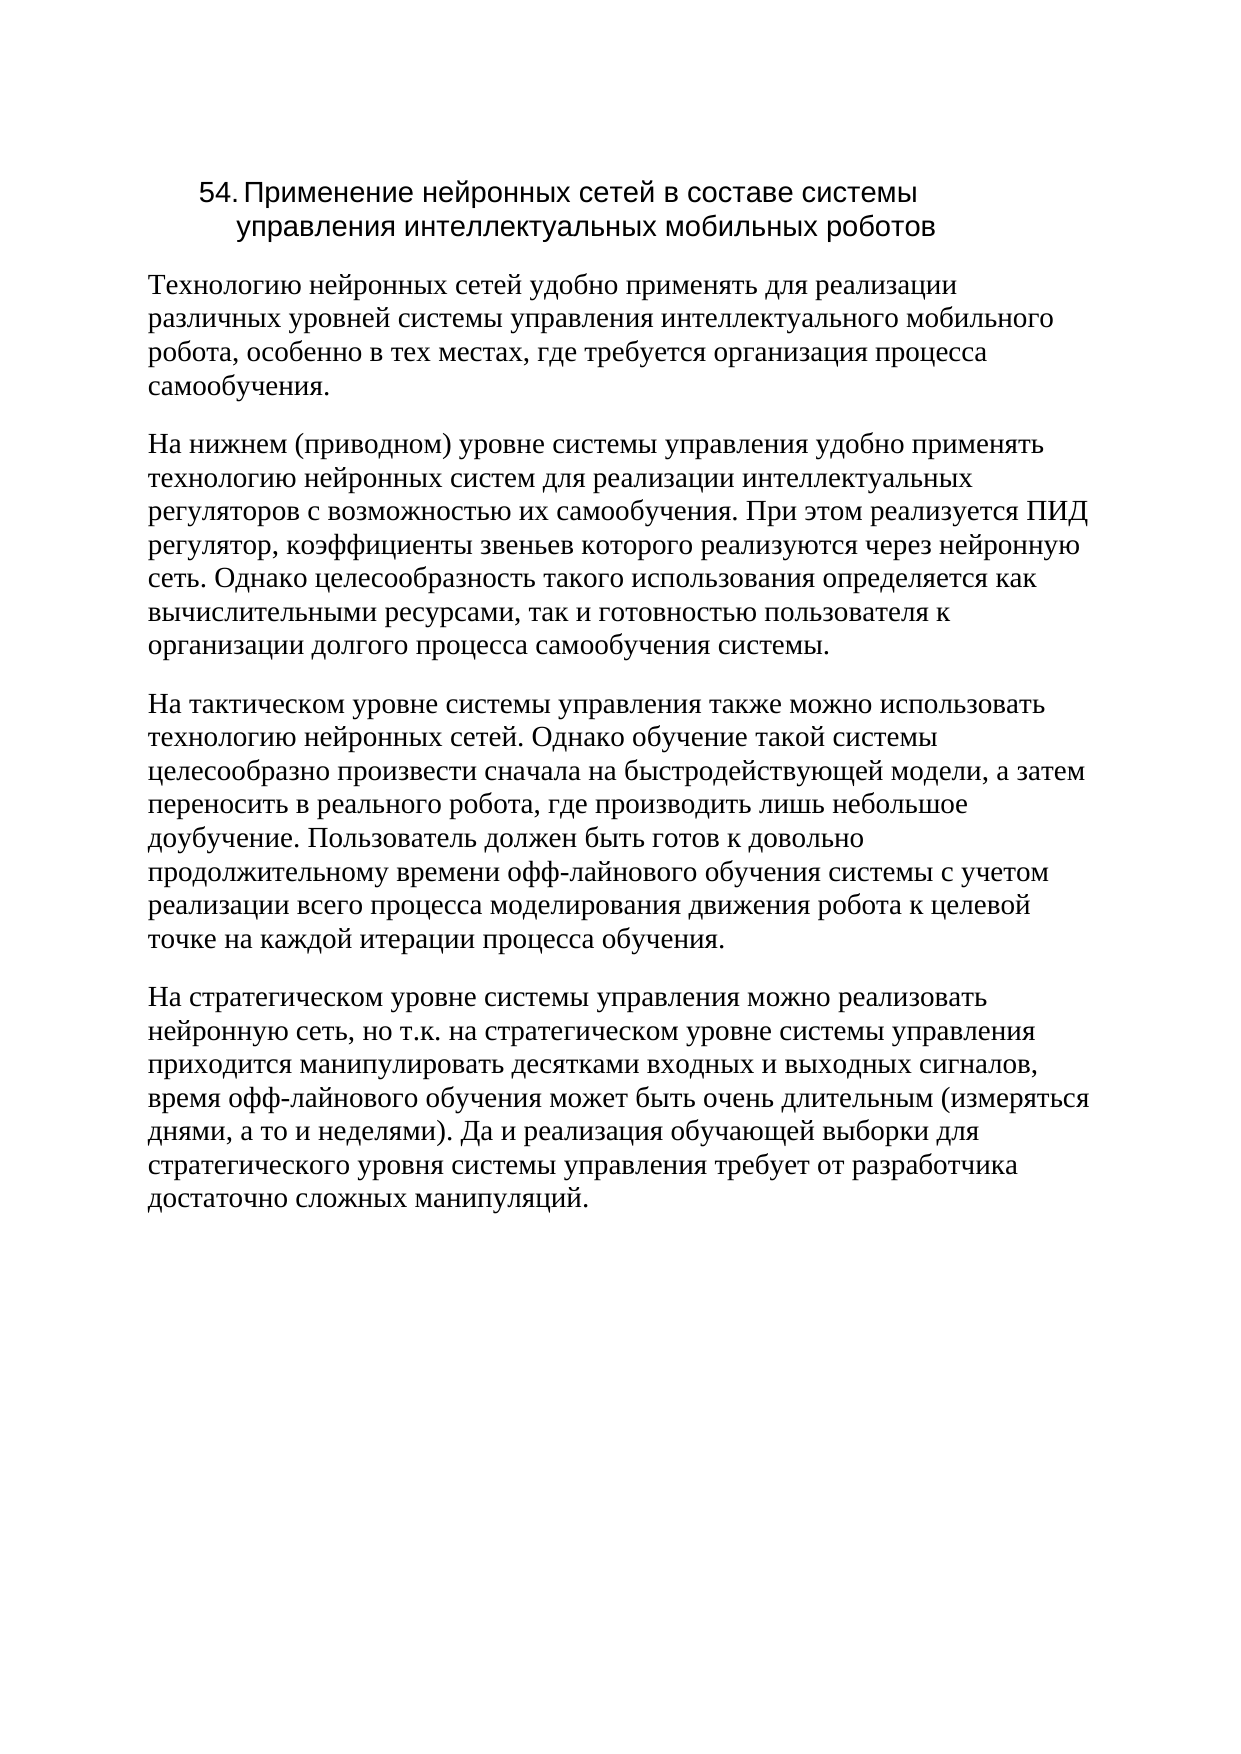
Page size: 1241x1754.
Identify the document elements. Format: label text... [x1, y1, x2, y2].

text На стратегическом уровне системы управления можно реализовать нейронную сеть, но т.к. на стратегическом уровне системы управления приходится манипулировать десятками входных и выходных сигналов, время офф-лайнового обучения может быть очень длительным (измеряться днями, а то и неделями). Да и реализация обучающей выборки для стратегического уровня системы управления требует от разработчика достаточно сложных манипуляций. [148, 979, 1090, 1214]
text На нижнем (приводном) уровне системы управления удобно применять технологию нейронных систем для реализации интеллектуальных регуляторов с возможностью их самообучения. При этом реализуется ПИД регулятор, коэффициенты звеньев которого реализуются через нейронную сеть. Однако целесообразность такого использования определяется как вычислительными ресурсами, так и готовностью пользователя к организации долгого процесса самообучения системы. [148, 426, 1090, 661]
text Технологию нейронных сетей удобно применять для реализации различных уровней системы управления интеллектуального мобильного робота, особенно в тех местах, где требуется организация процесса самообучения. [148, 267, 1090, 401]
subtitle 54. Применение нейронных сетей в составе системы управления интеллектуальных мобильных роботов [199, 175, 1090, 242]
text На тактическом уровне системы управления также можно использовать технологию нейронных сетей. Однако обучение такой системы целесообразно произвести сначала на быстродействующей модели, а затем переносить в реального робота, где производить лишь небольшое доубучение. Пользователь должен быть готов к довольно продолжительному времени офф-лайнового обучения системы с учетом реализации всего процесса моделирования движения робота к целевой точке на каждой итерации процесса обучения. [148, 686, 1090, 954]
